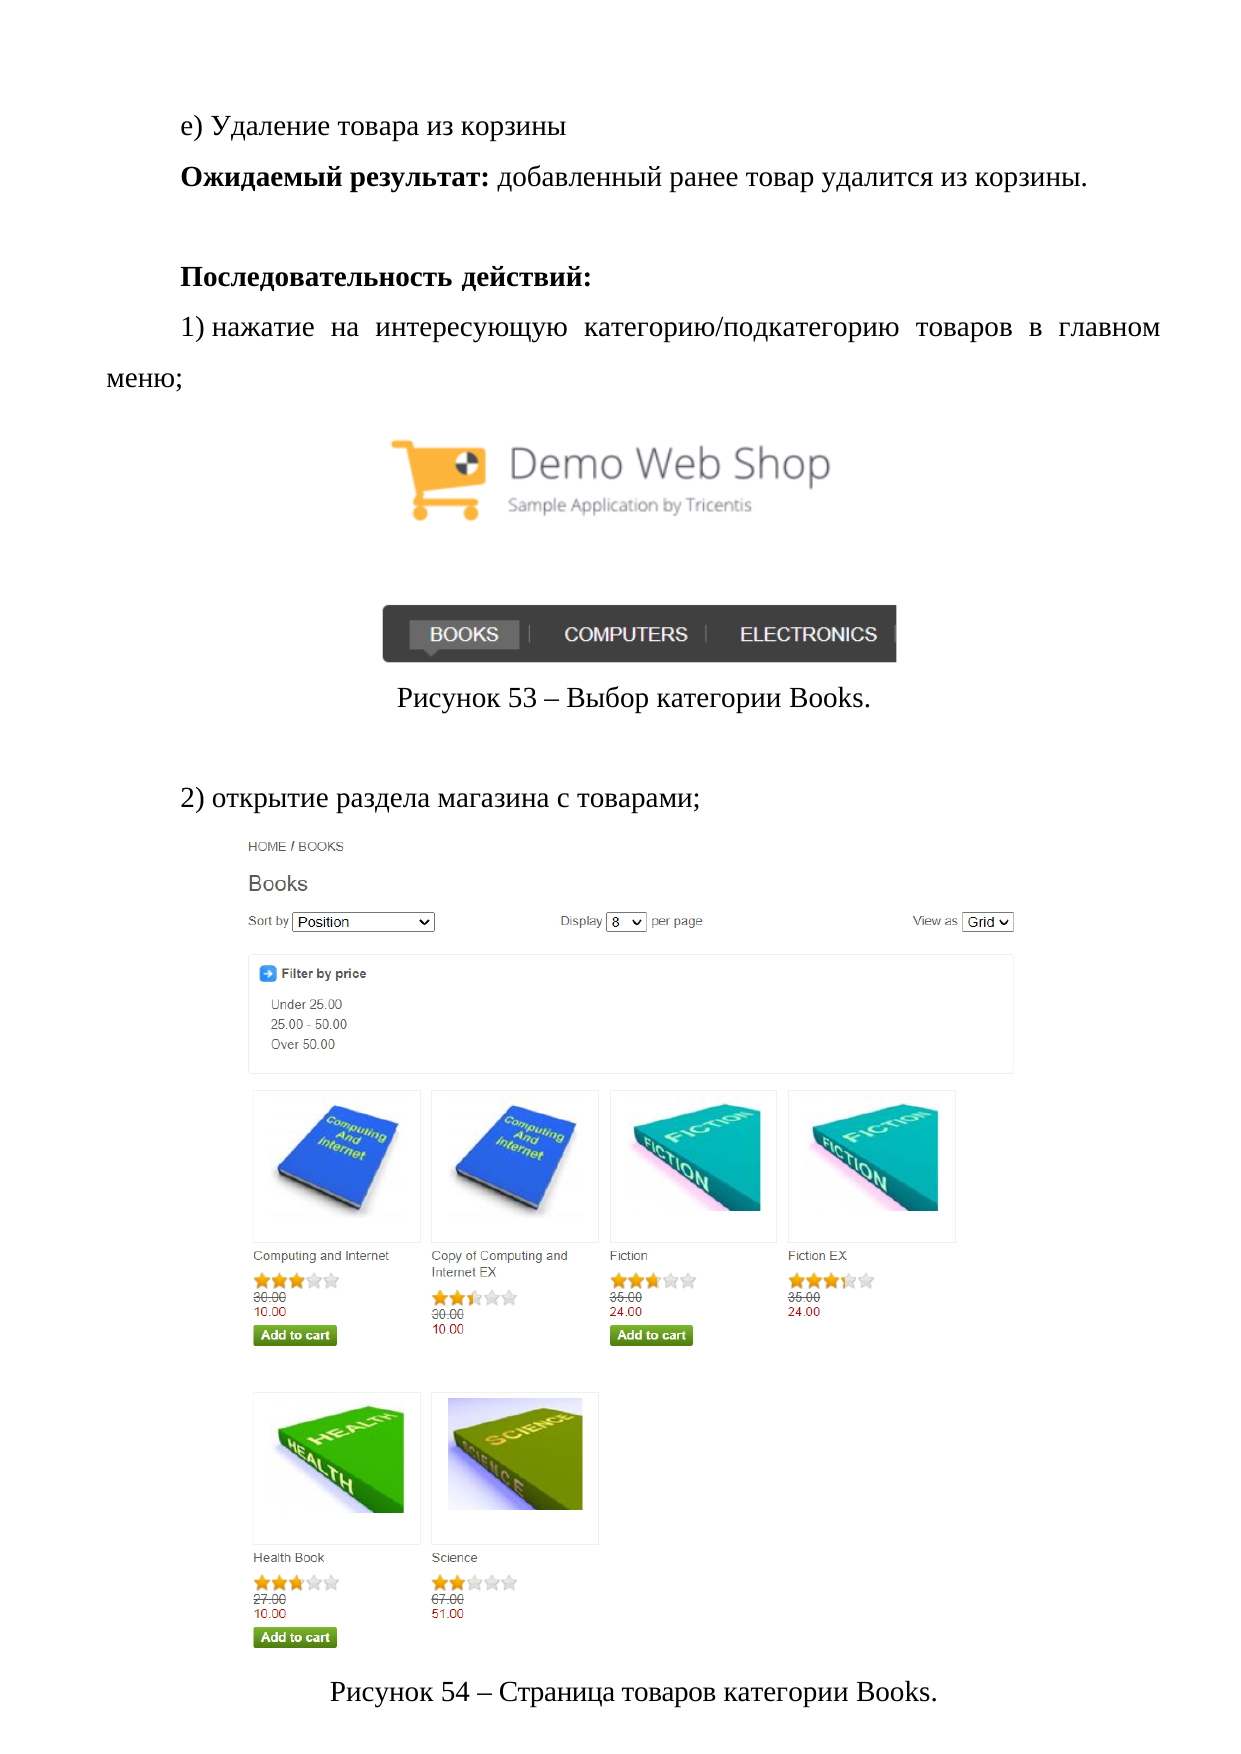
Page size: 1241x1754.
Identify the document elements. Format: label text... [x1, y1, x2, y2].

list открытие раздела магазина с товарами; [106, 780, 1161, 814]
text Рисунок 54 – Страница товаров категории Books. [106, 1674, 1161, 1707]
text Последовательность действий: [106, 259, 1161, 293]
list Удаление товара из корзины [106, 108, 1161, 142]
text Ожидаемый результат: добавленный ранее товар удалится из корзины. [106, 159, 1161, 192]
picture [370, 410, 897, 667]
text Рисунок 53 – Выбор категории Books. [106, 680, 1161, 713]
picture [241, 830, 1026, 1661]
list нажатие на интересующую категорию/подкатегорию товаров в главном меню; [106, 309, 1161, 393]
